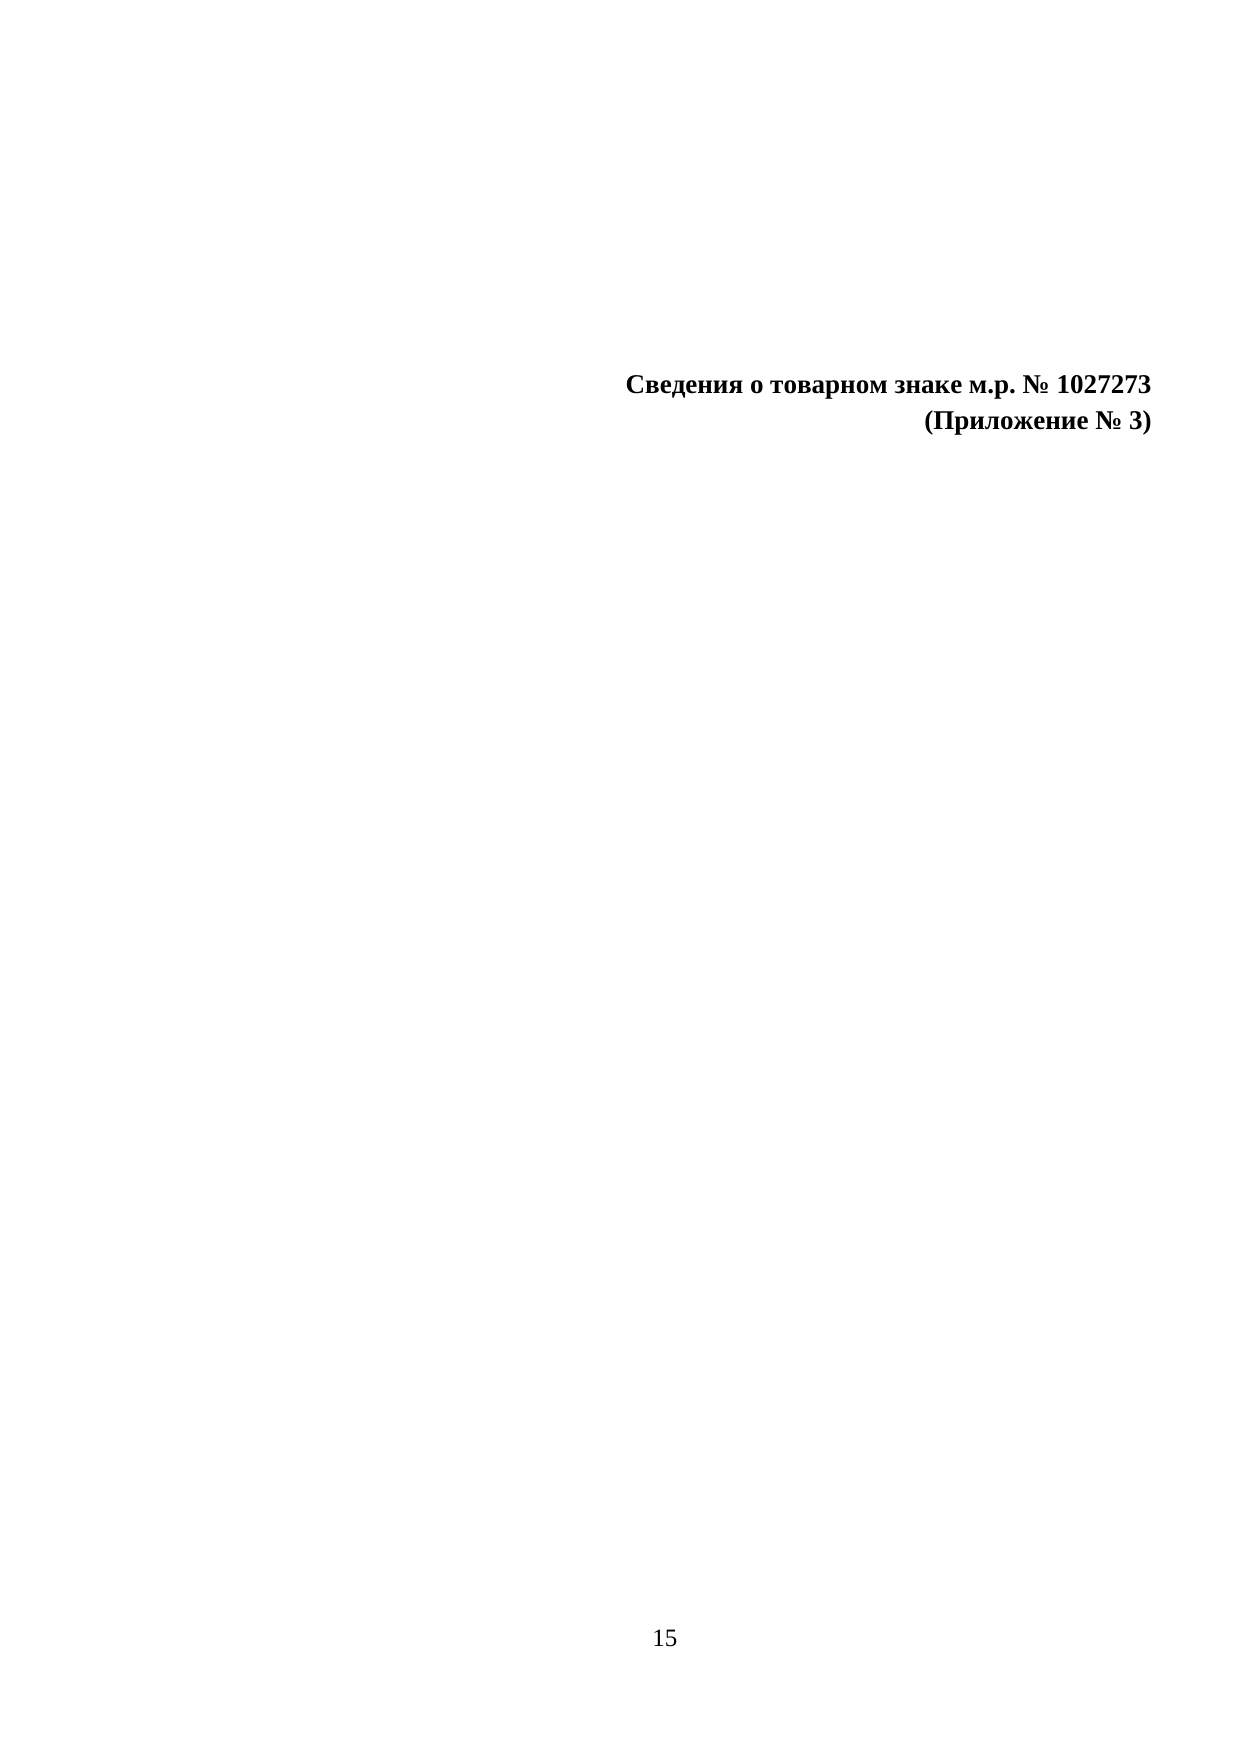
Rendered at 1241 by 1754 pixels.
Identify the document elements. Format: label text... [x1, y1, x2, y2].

text Сведения о товарном знаке м.р. № 1027273 [177, 368, 1152, 399]
text (Приложение № 3) [177, 404, 1152, 435]
